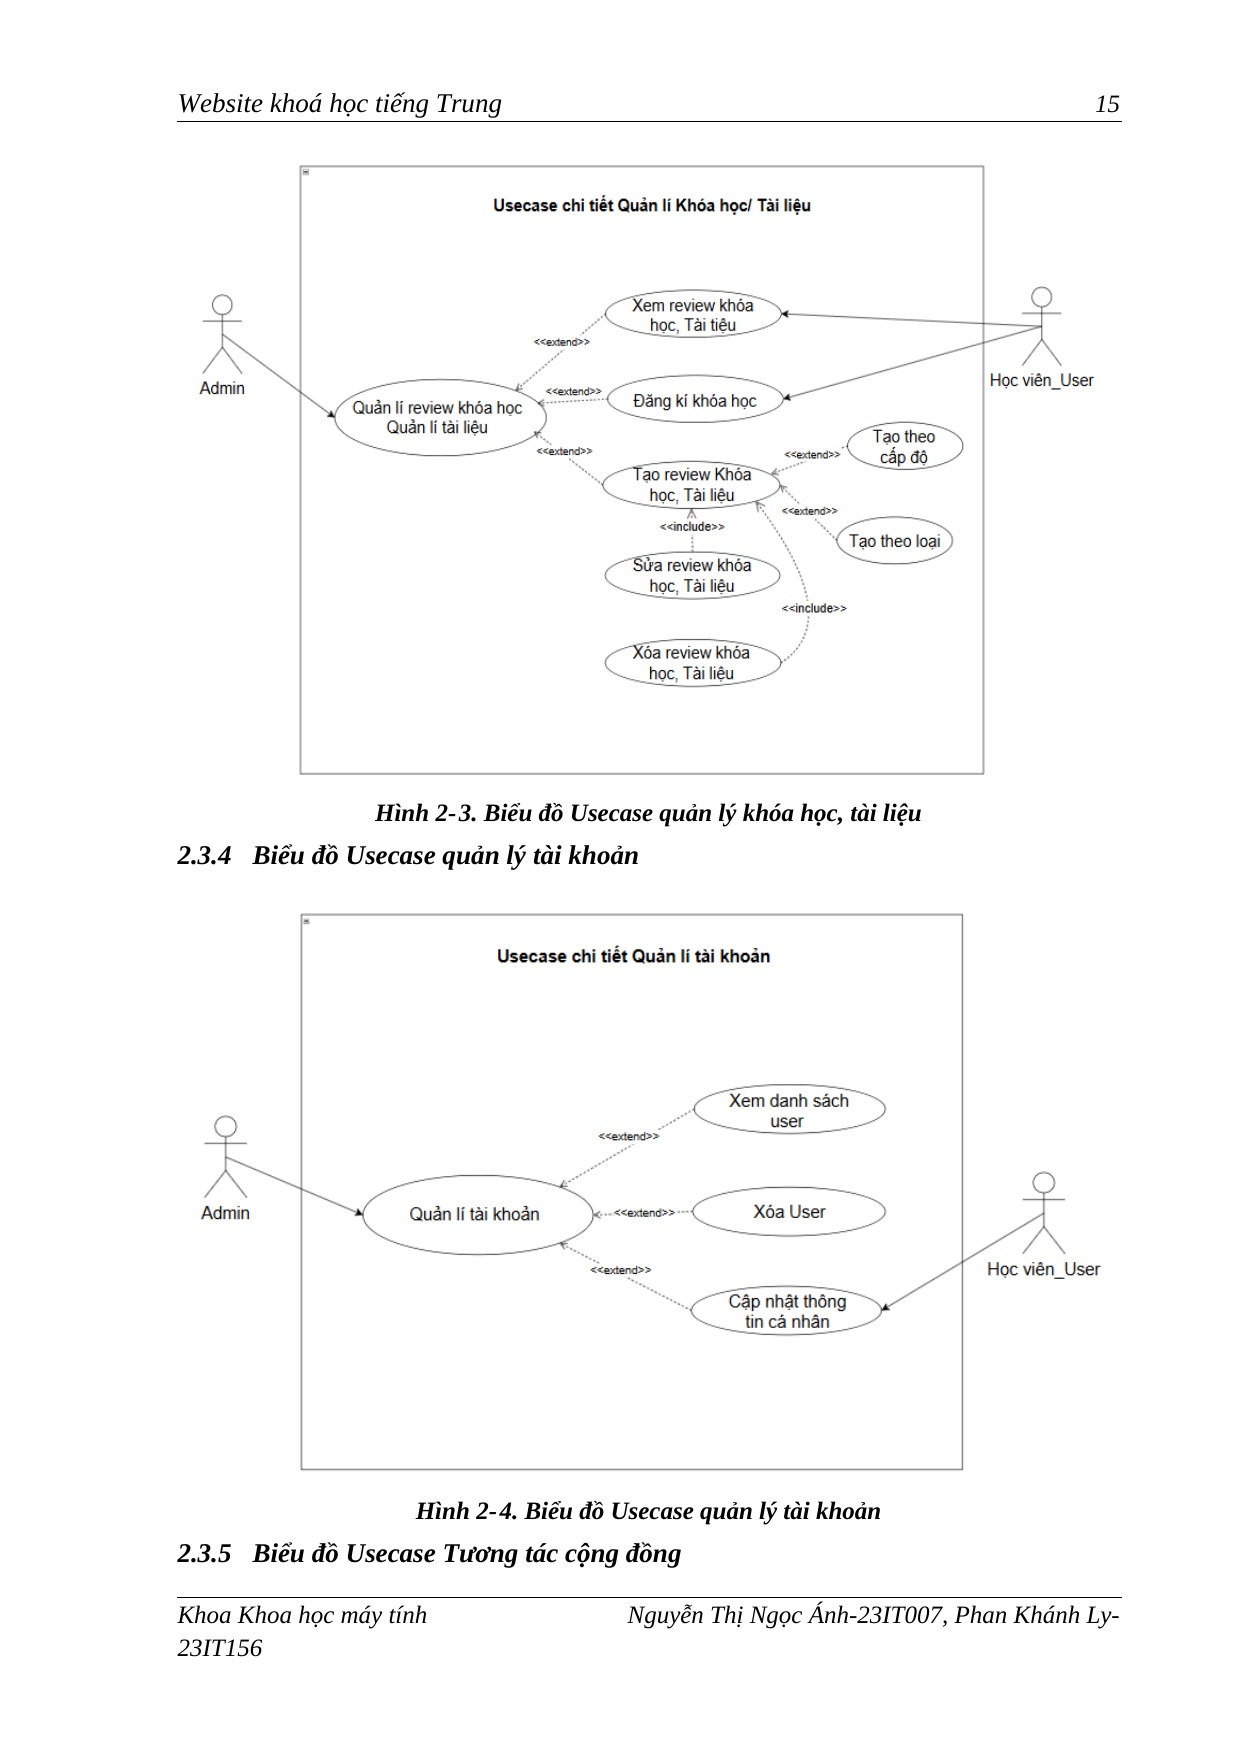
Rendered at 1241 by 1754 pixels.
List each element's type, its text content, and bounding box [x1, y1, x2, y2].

picture [194, 147, 1106, 777]
text Hình 2-3. Biểu đồ Usecase quản lý khóa học, tài liệu [177, 798, 1122, 827]
subtitle Biểu đồ Usecase quản lý tài khoản [177, 839, 1122, 871]
picture [191, 892, 1109, 1476]
text Hình 2-4. Biểu đồ Usecase quản lý tài khoản [177, 1496, 1122, 1525]
subtitle Biểu đồ Usecase Tương tác cộng đồng [177, 1537, 1122, 1569]
